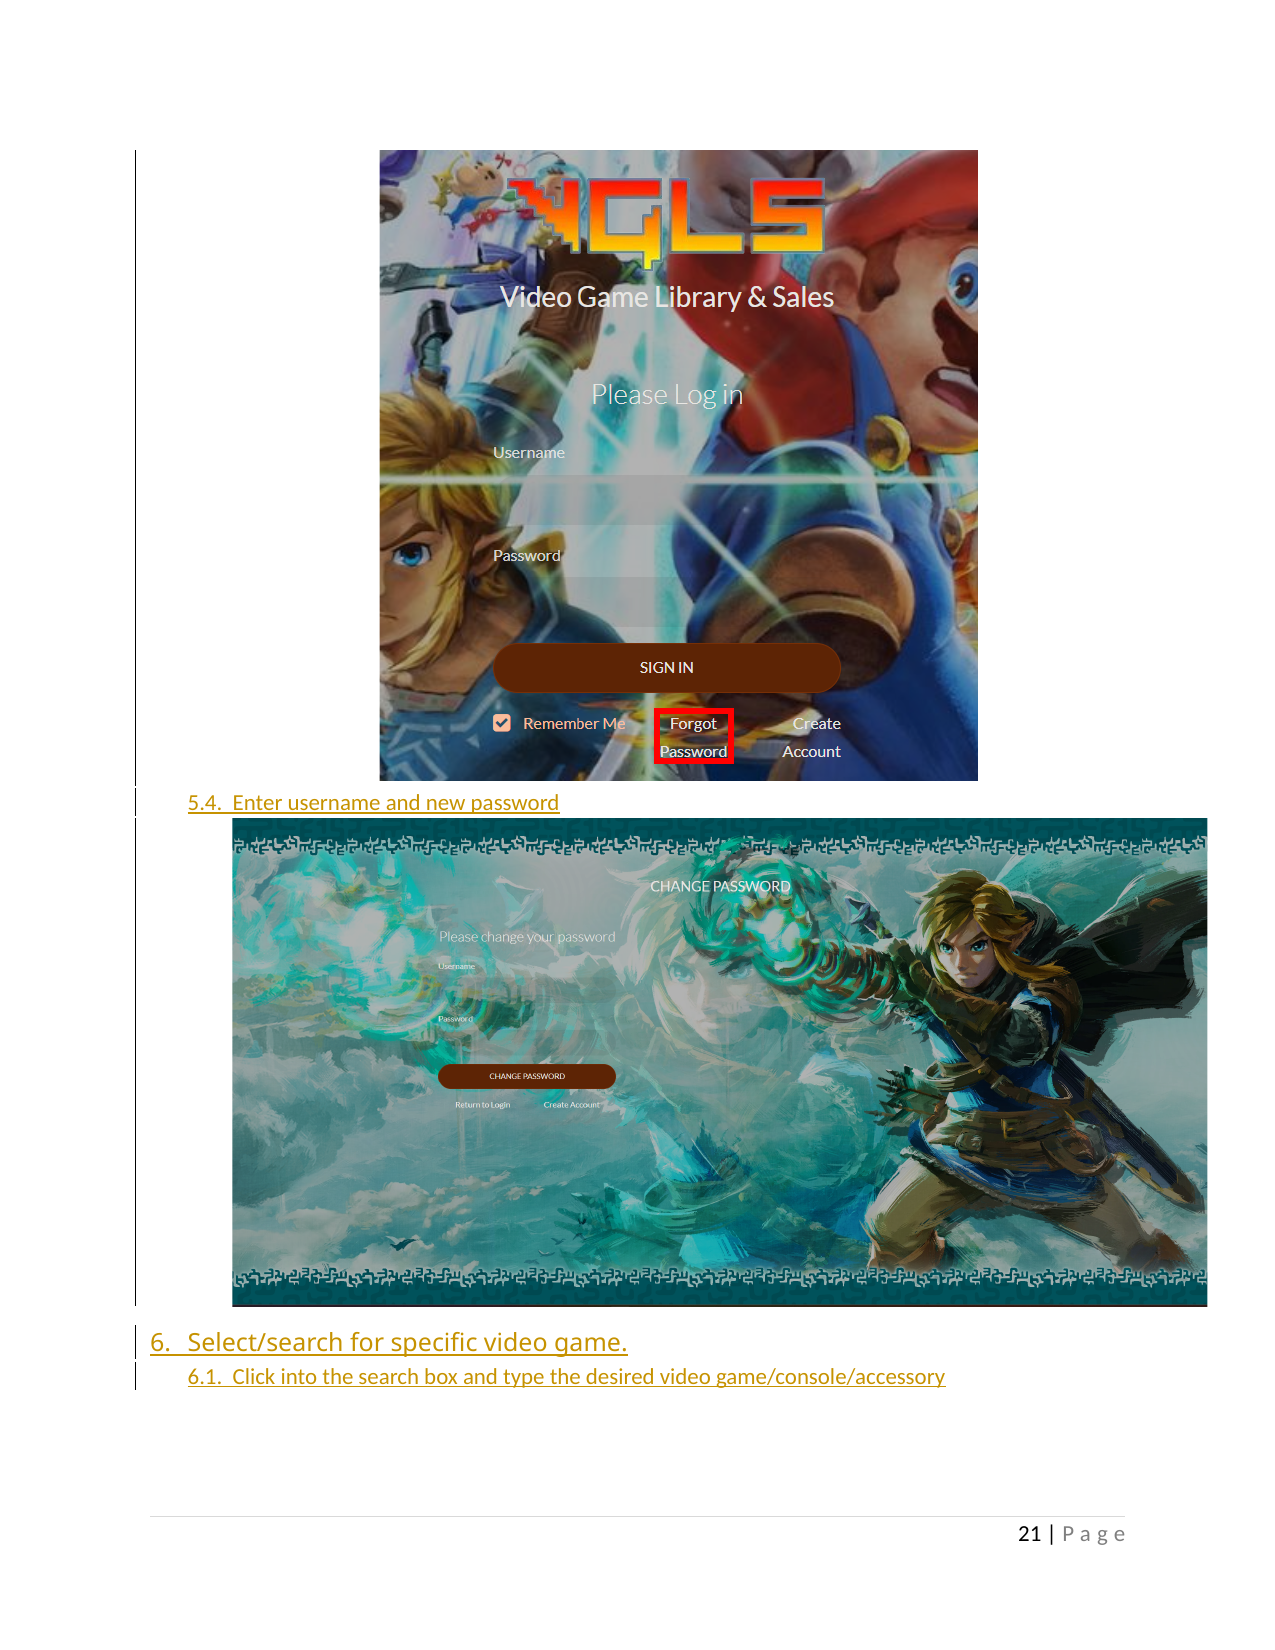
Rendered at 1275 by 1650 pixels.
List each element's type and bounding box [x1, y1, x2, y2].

picture [379, 150, 978, 781]
picture [232, 818, 1208, 1307]
